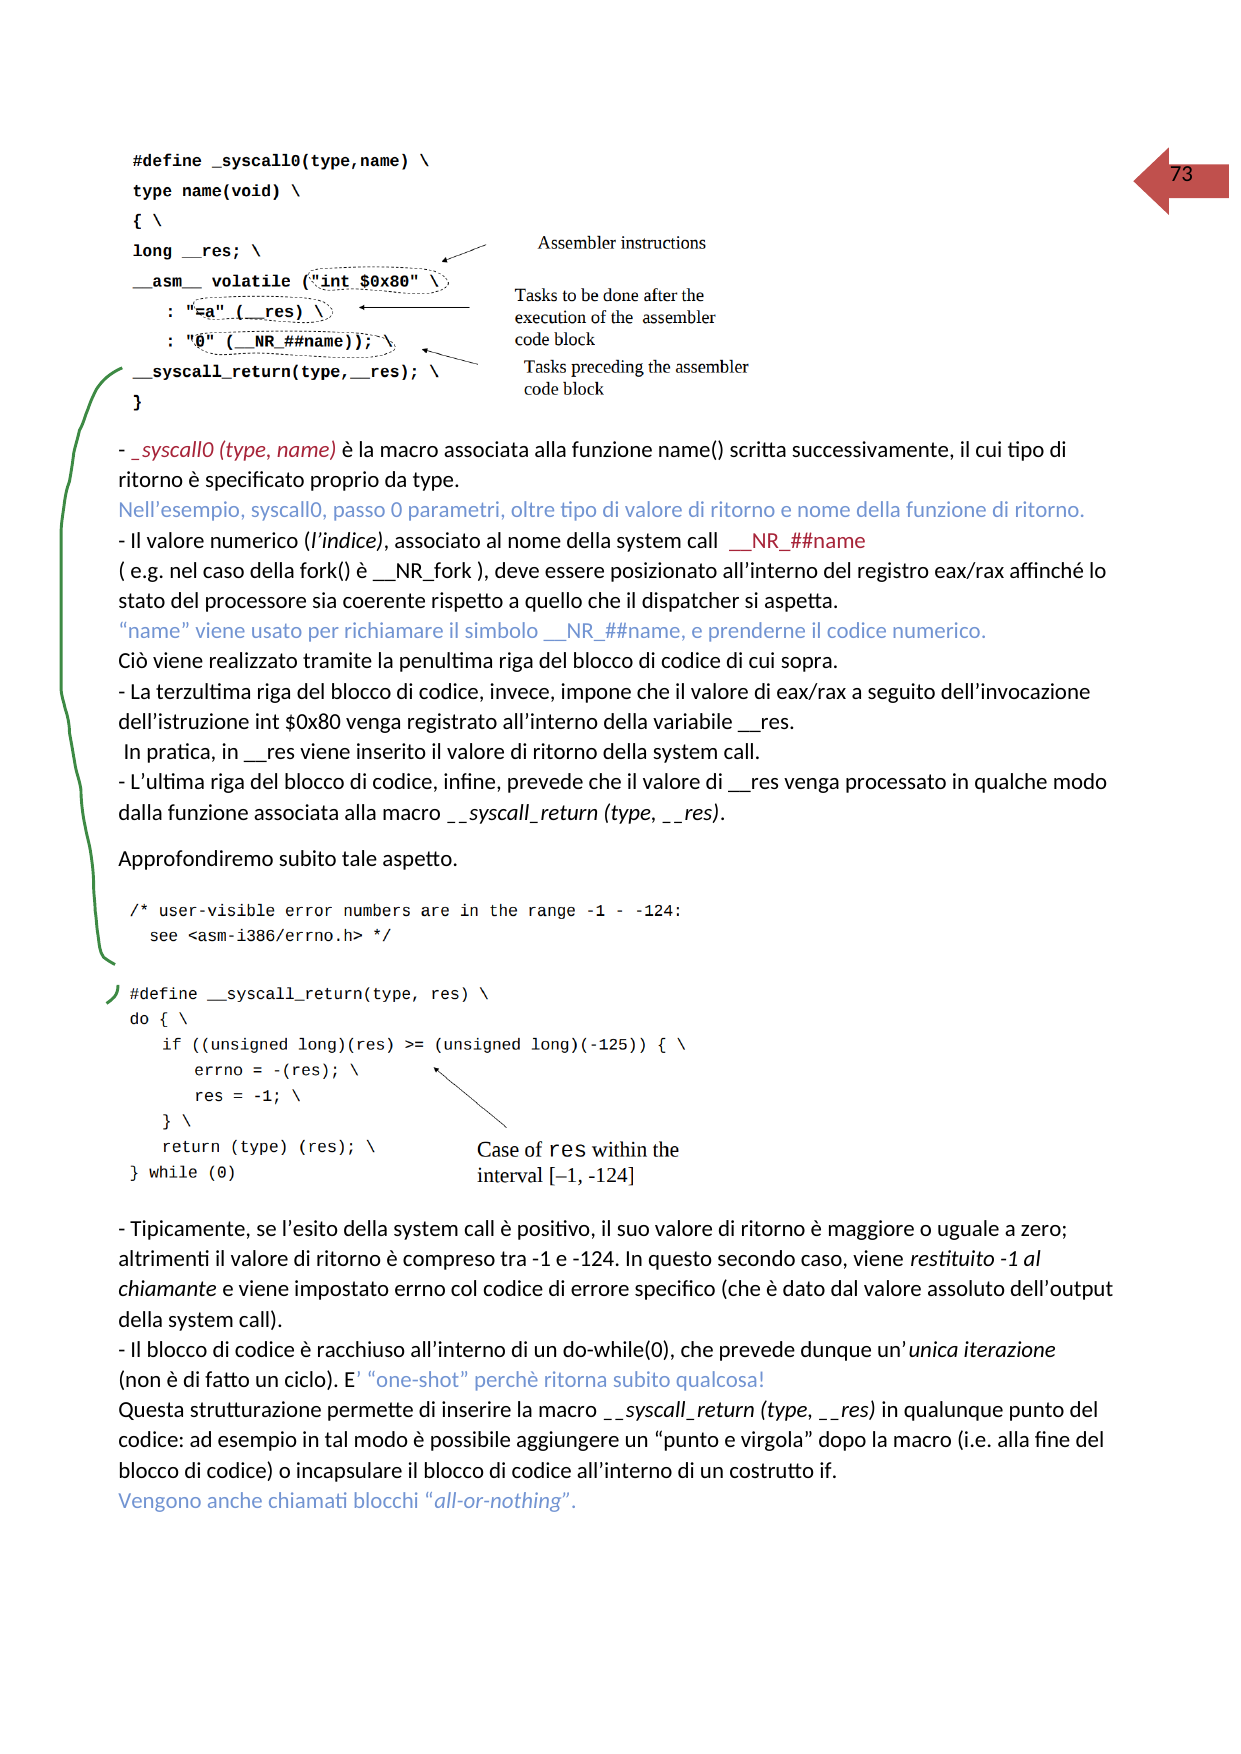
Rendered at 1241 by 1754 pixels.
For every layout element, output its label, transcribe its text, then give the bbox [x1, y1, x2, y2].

picture [118, 147, 755, 417]
text Approfondiremo subito tale aspetto. [118, 844, 1122, 873]
picture [118, 891, 697, 1196]
text - Tipicamente, se l’esito della system call è positivo, il suo valore di ritorno è maggiore o uguale a zero; altrimenti il valore di ritorno è compreso tra -1 e -124. In questo secondo caso, viene restituito -1 al chiamante e viene impostato errno col codice di errore specifico (che è dato dal valore assoluto dell’output della system call). - Il blocco di codice è racchiuso all’interno di un do-while(0), che prevede dunque un’unica iterazione (non è di fatto un ciclo). E’ “one-shot” perchè ritorna subito qualcosa! Questa strutturazione permette di inserire la macro __syscall_return (type, __res) in qualunque punto del codice: ad esempio in tal modo è possibile aggiungere un “punto e virgola” dopo la macro (i.e. alla fine del blocco di codice) o incapsulare il blocco di codice all’interno di un costrutto if. Vengono anche chiamati blocchi “all-or-nothing”. [118, 1214, 1122, 1514]
text - _syscall0 (type, name) è la macro associata alla funzione name() scritta successivamente, il cui tipo di ritorno è specificato proprio da type. Nell’esempio, syscall0, passo 0 parametri, oltre tipo di valore di ritorno e nome della funzione di ritorno. - Il valore numerico (l’indice), associato al nome della system call __NR_##name ( e.g. nel caso della fork() è __NR_fork ), deve essere posizionato all’interno del registro eax/rax affinché lo stato del processore sia coerente rispetto a quello che il dispatcher si aspetta. “name” viene usato per richiamare il simbolo __NR_##name, e prenderne il codice numerico. Ciò viene realizzato tramite la penultima riga del blocco di codice di cui sopra. - La terzultima riga del blocco di codice, invece, impone che il valore di eax/rax a seguito dell’invocazione dell’istruzione int $0x80 venga registrato all’interno della variabile __res. In pratica, in __res viene inserito il valore di ritorno della system call. - L’ultima riga del blocco di codice, infine, prevede che il valore di __res venga processato in qualche modo dalla funzione associata alla macro __syscall_return (type, __res). [118, 435, 1122, 826]
